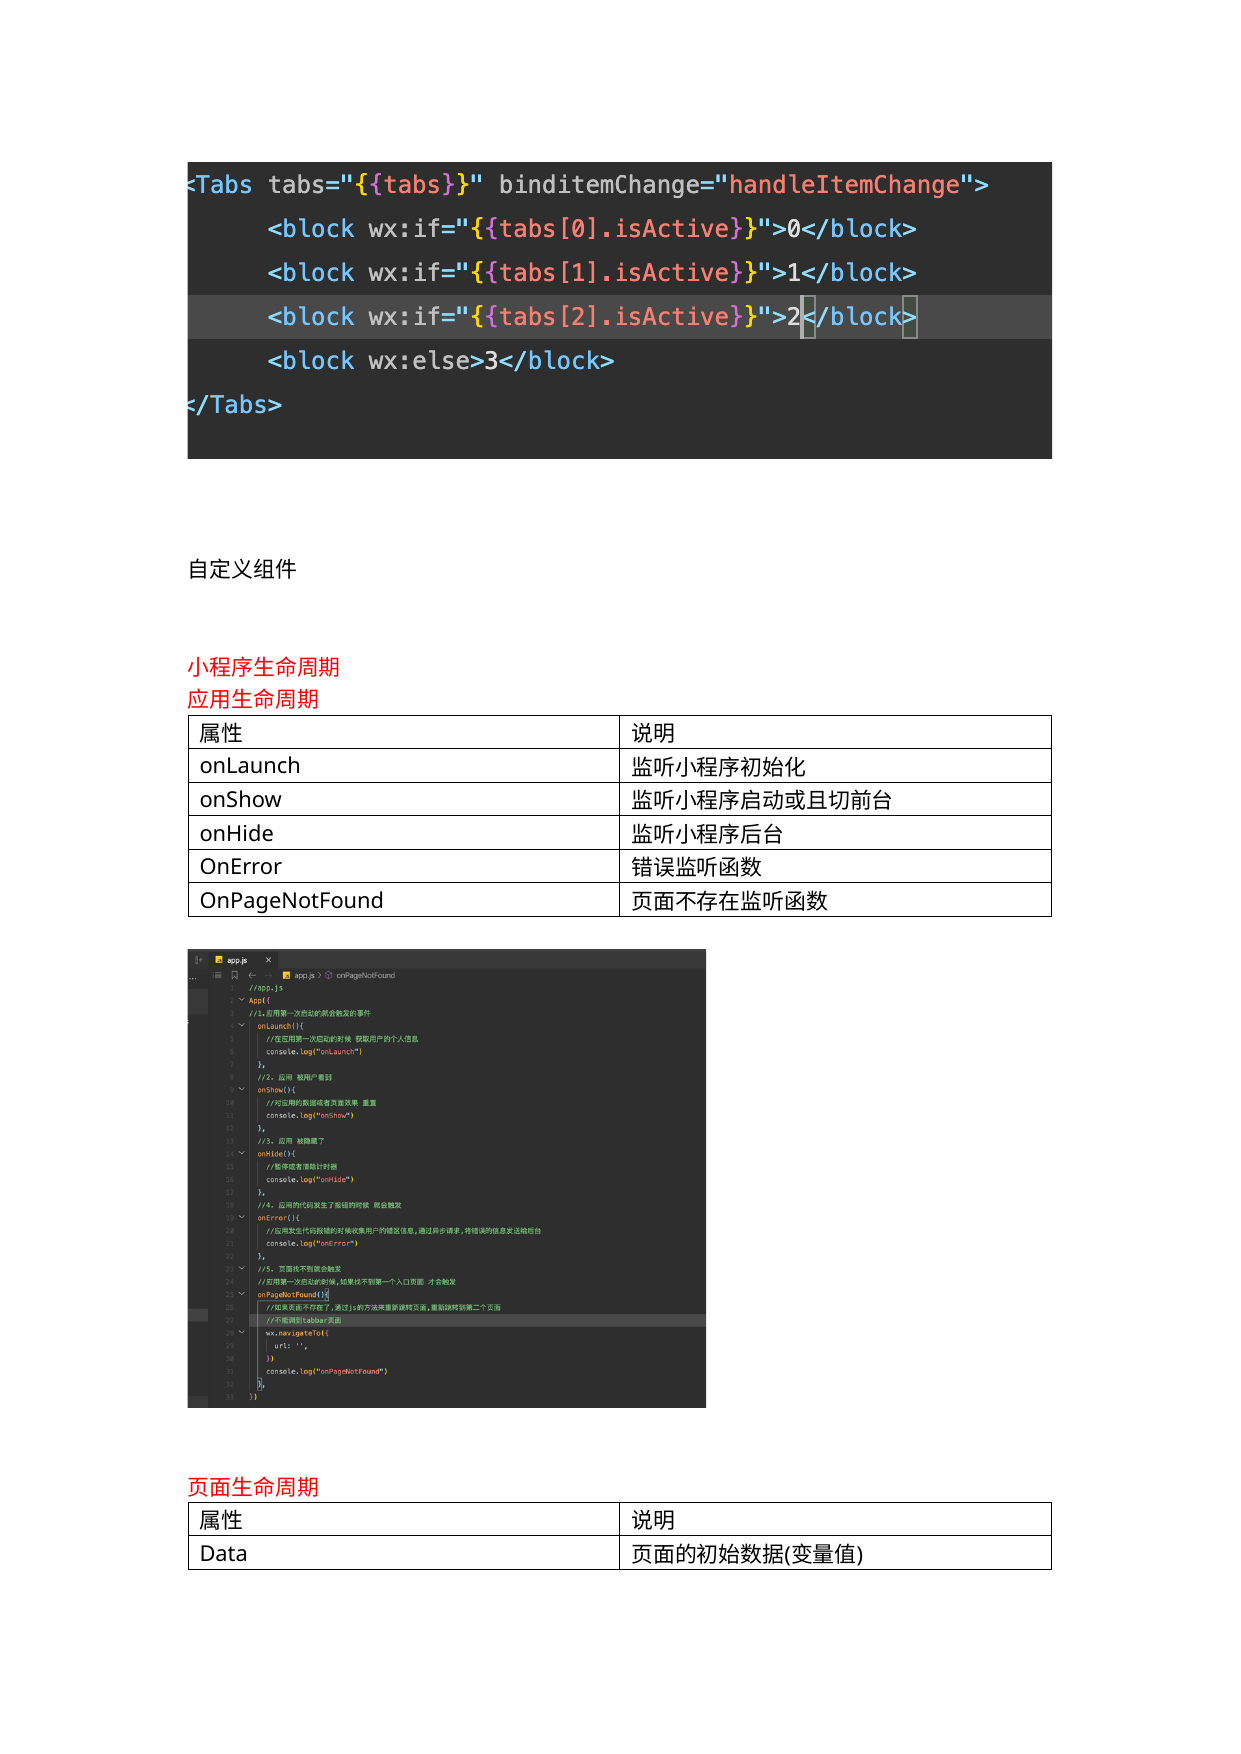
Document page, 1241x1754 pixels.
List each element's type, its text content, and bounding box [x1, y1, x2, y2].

table_header 说明 [620, 1503, 1051, 1535]
text 页面生命周期 [187, 1469, 1053, 1502]
table_cell 页面的初始数据(变量值) [620, 1536, 1051, 1569]
table_cell 错误监听函数 [620, 850, 1051, 882]
text 小程序生命周期 [187, 649, 1053, 682]
text 自定义组件 [187, 552, 1053, 584]
table_header 说明 [620, 716, 1051, 748]
table_cell 页面不存在监听函数 [620, 883, 1051, 916]
table_header 属性 [189, 716, 619, 748]
text 应用生命周期 [187, 682, 1053, 714]
table_cell onHide [189, 816, 619, 849]
table_cell OnPageNotFound [189, 883, 619, 916]
picture [187, 949, 707, 1408]
table_header 属性 [189, 1503, 619, 1535]
table_cell OnError [189, 850, 619, 882]
table_cell 监听小程序启动或且切前台 [620, 783, 1051, 815]
table_cell Data [189, 1536, 619, 1569]
picture [187, 162, 1053, 459]
table_cell 监听小程序后台 [620, 816, 1051, 849]
table_cell 监听小程序初始化 [620, 749, 1051, 782]
table_cell onLaunch [189, 749, 619, 782]
table_cell onShow [189, 783, 619, 815]
